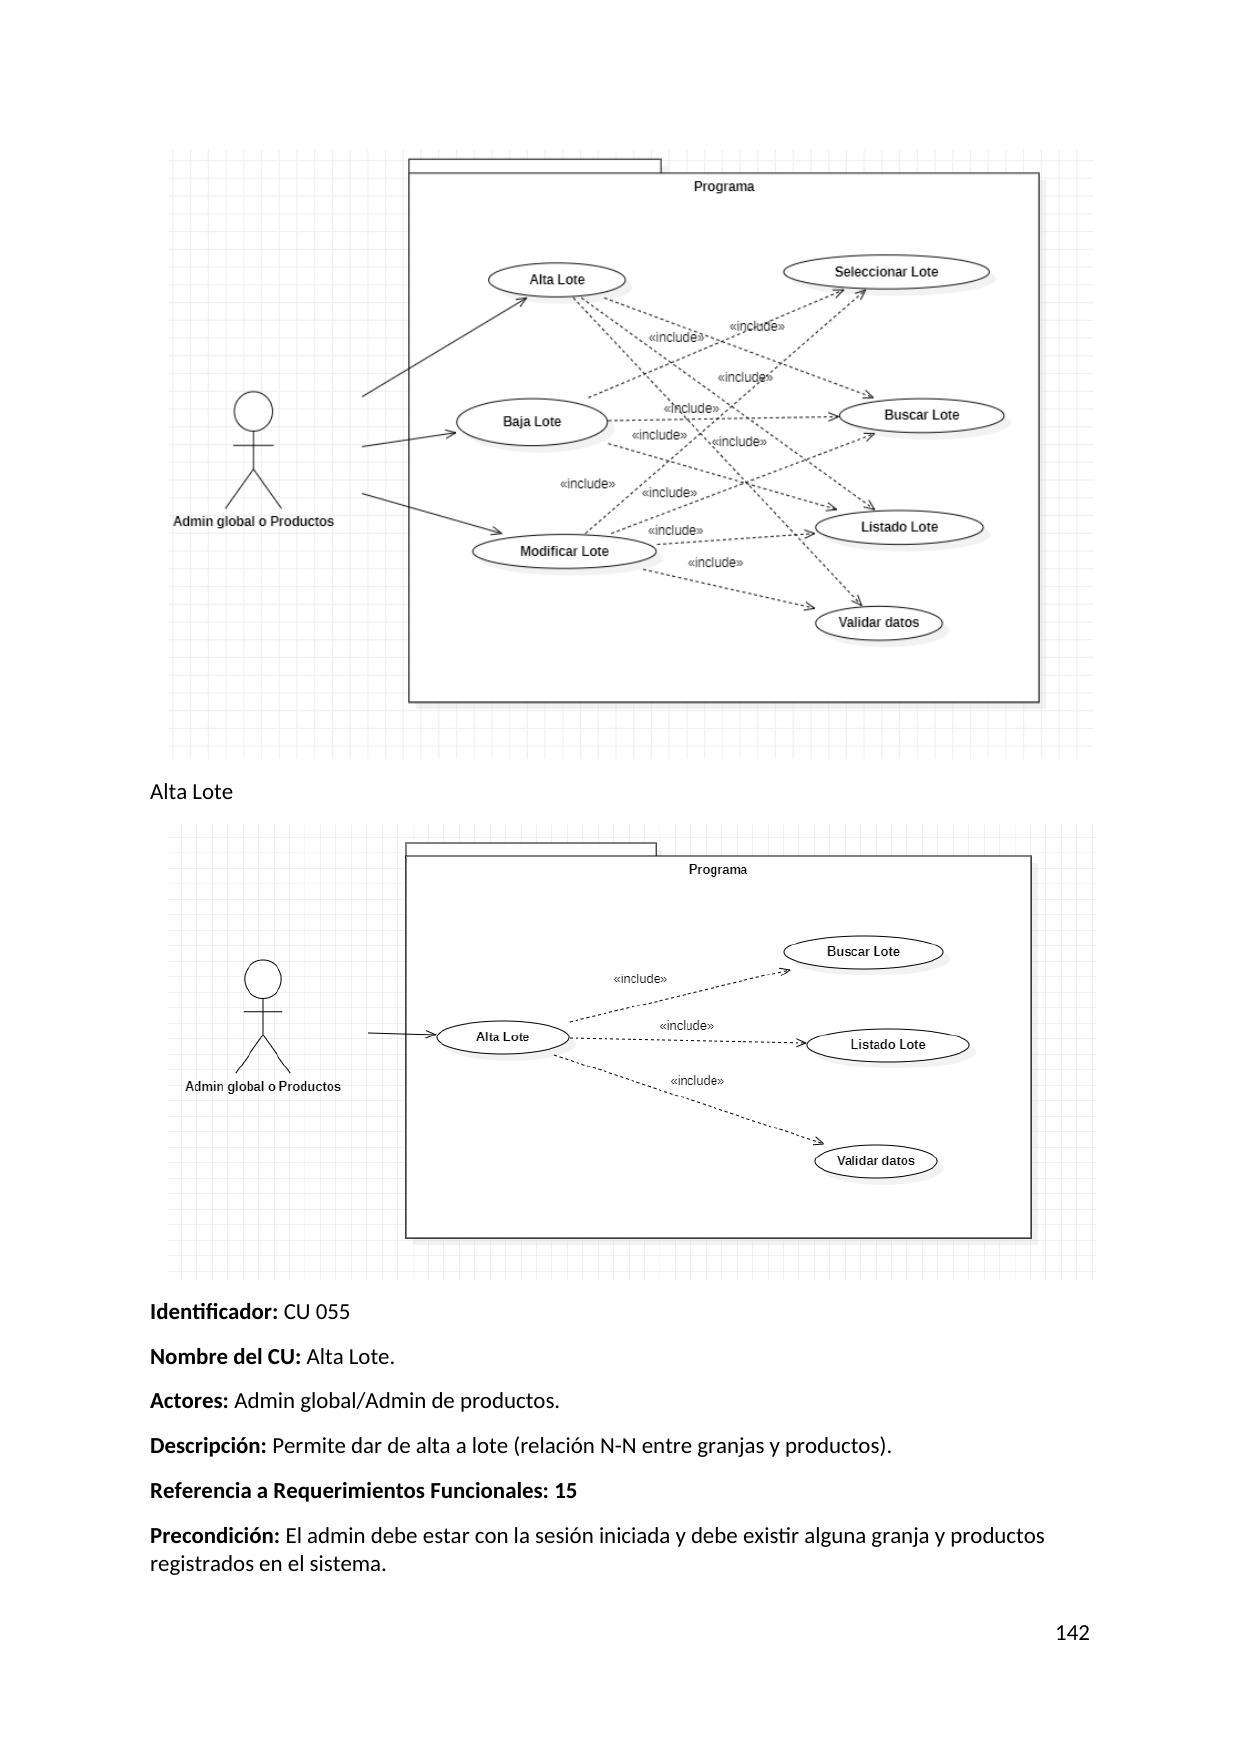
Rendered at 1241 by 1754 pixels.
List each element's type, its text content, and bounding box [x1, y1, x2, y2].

text Descripción: Permite dar de alta a lote (relación N-N entre granjas y productos). [150, 1431, 1090, 1459]
text Nombre del CU: Alta Lote. [150, 1342, 1090, 1370]
text Identificador: CU 055 [150, 1297, 1090, 1325]
text Alta Lote [150, 777, 1090, 805]
text Precondición: El admin debe estar con la sesión iniciada y debe existir alguna granja y productos registrados en el sistema. [150, 1521, 1090, 1577]
text Actores: Admin global/Admin de productos. [150, 1387, 1090, 1415]
text Referencia a Requerimientos Funcionales: 15 [150, 1476, 1090, 1504]
